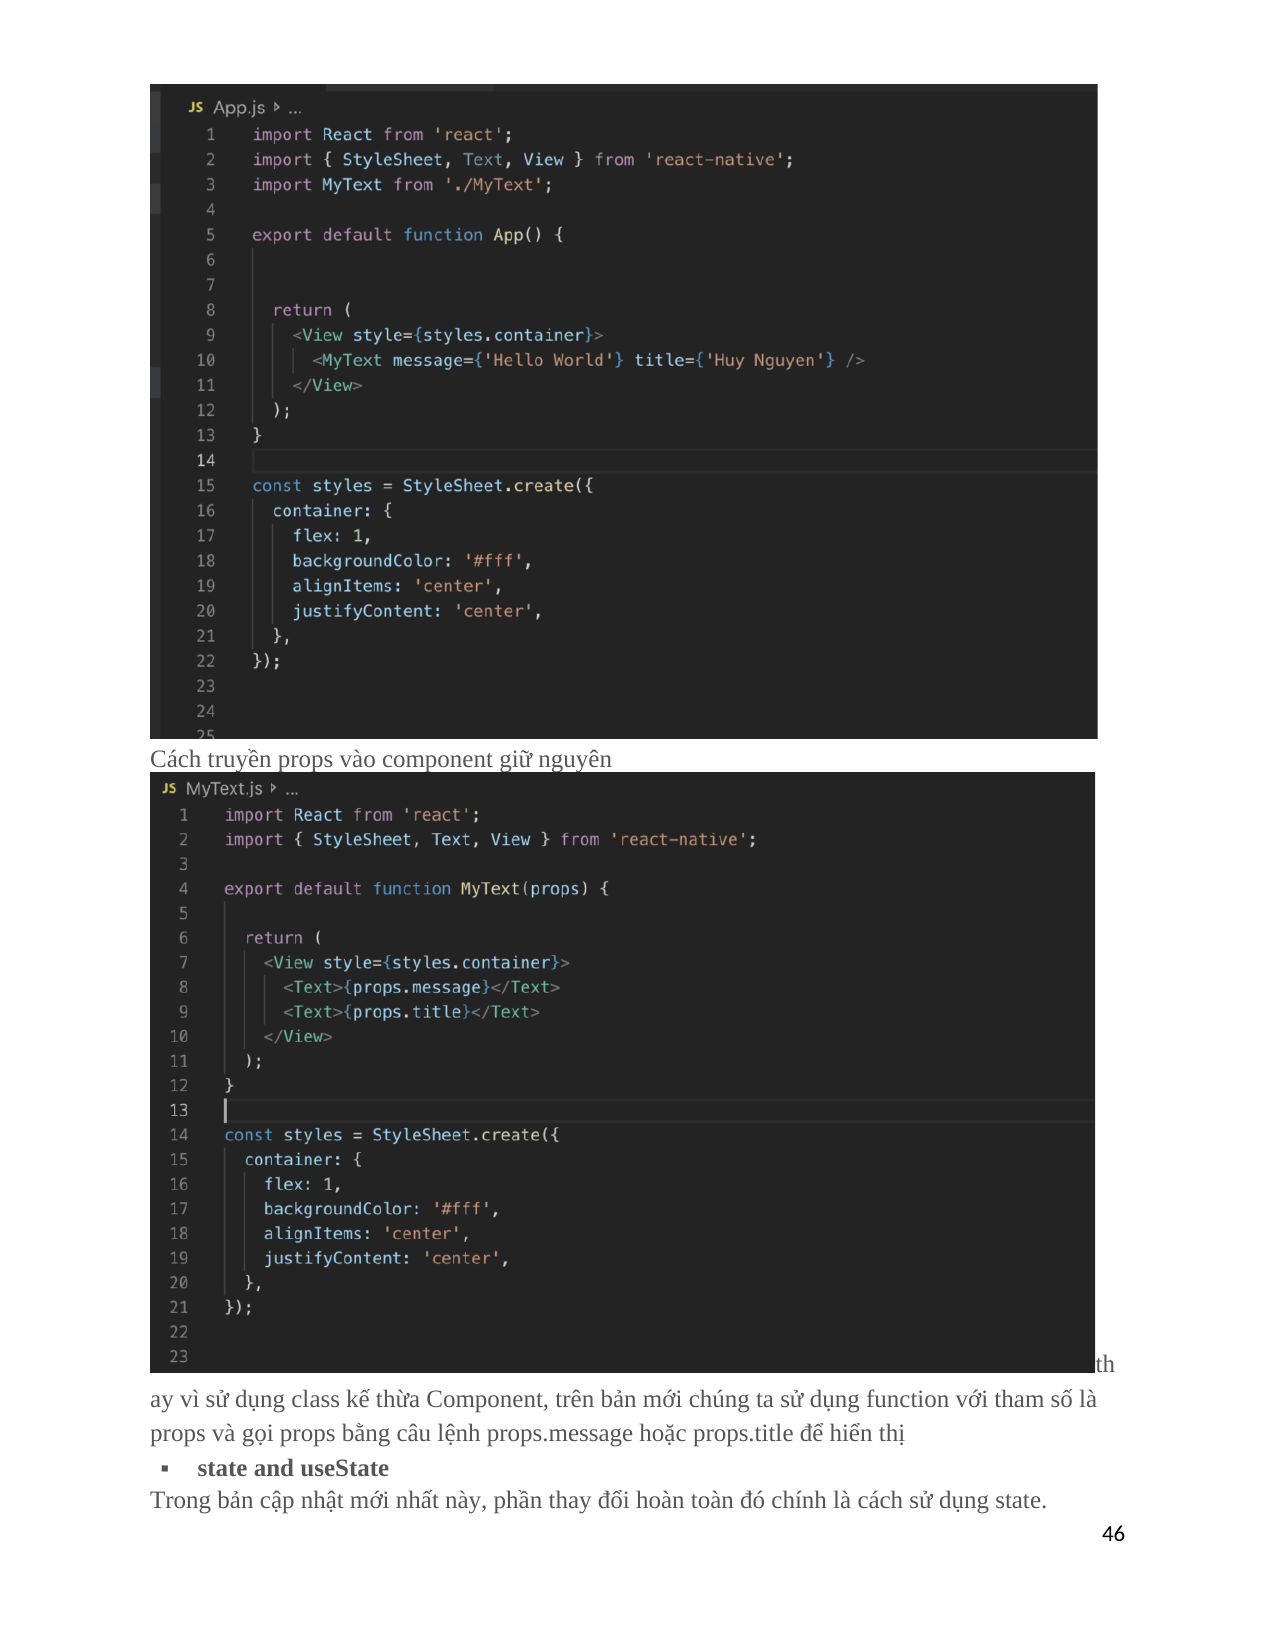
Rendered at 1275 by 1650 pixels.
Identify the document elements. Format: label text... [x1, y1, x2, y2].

text Trong bản cập nhật mới nhất này, phần thay đổi hoàn toàn đó chính là cách sử dụng state. [150, 1481, 1125, 1514]
picture [150, 84, 1098, 739]
picture [150, 772, 1096, 1373]
list state and useState [160, 1447, 1125, 1481]
